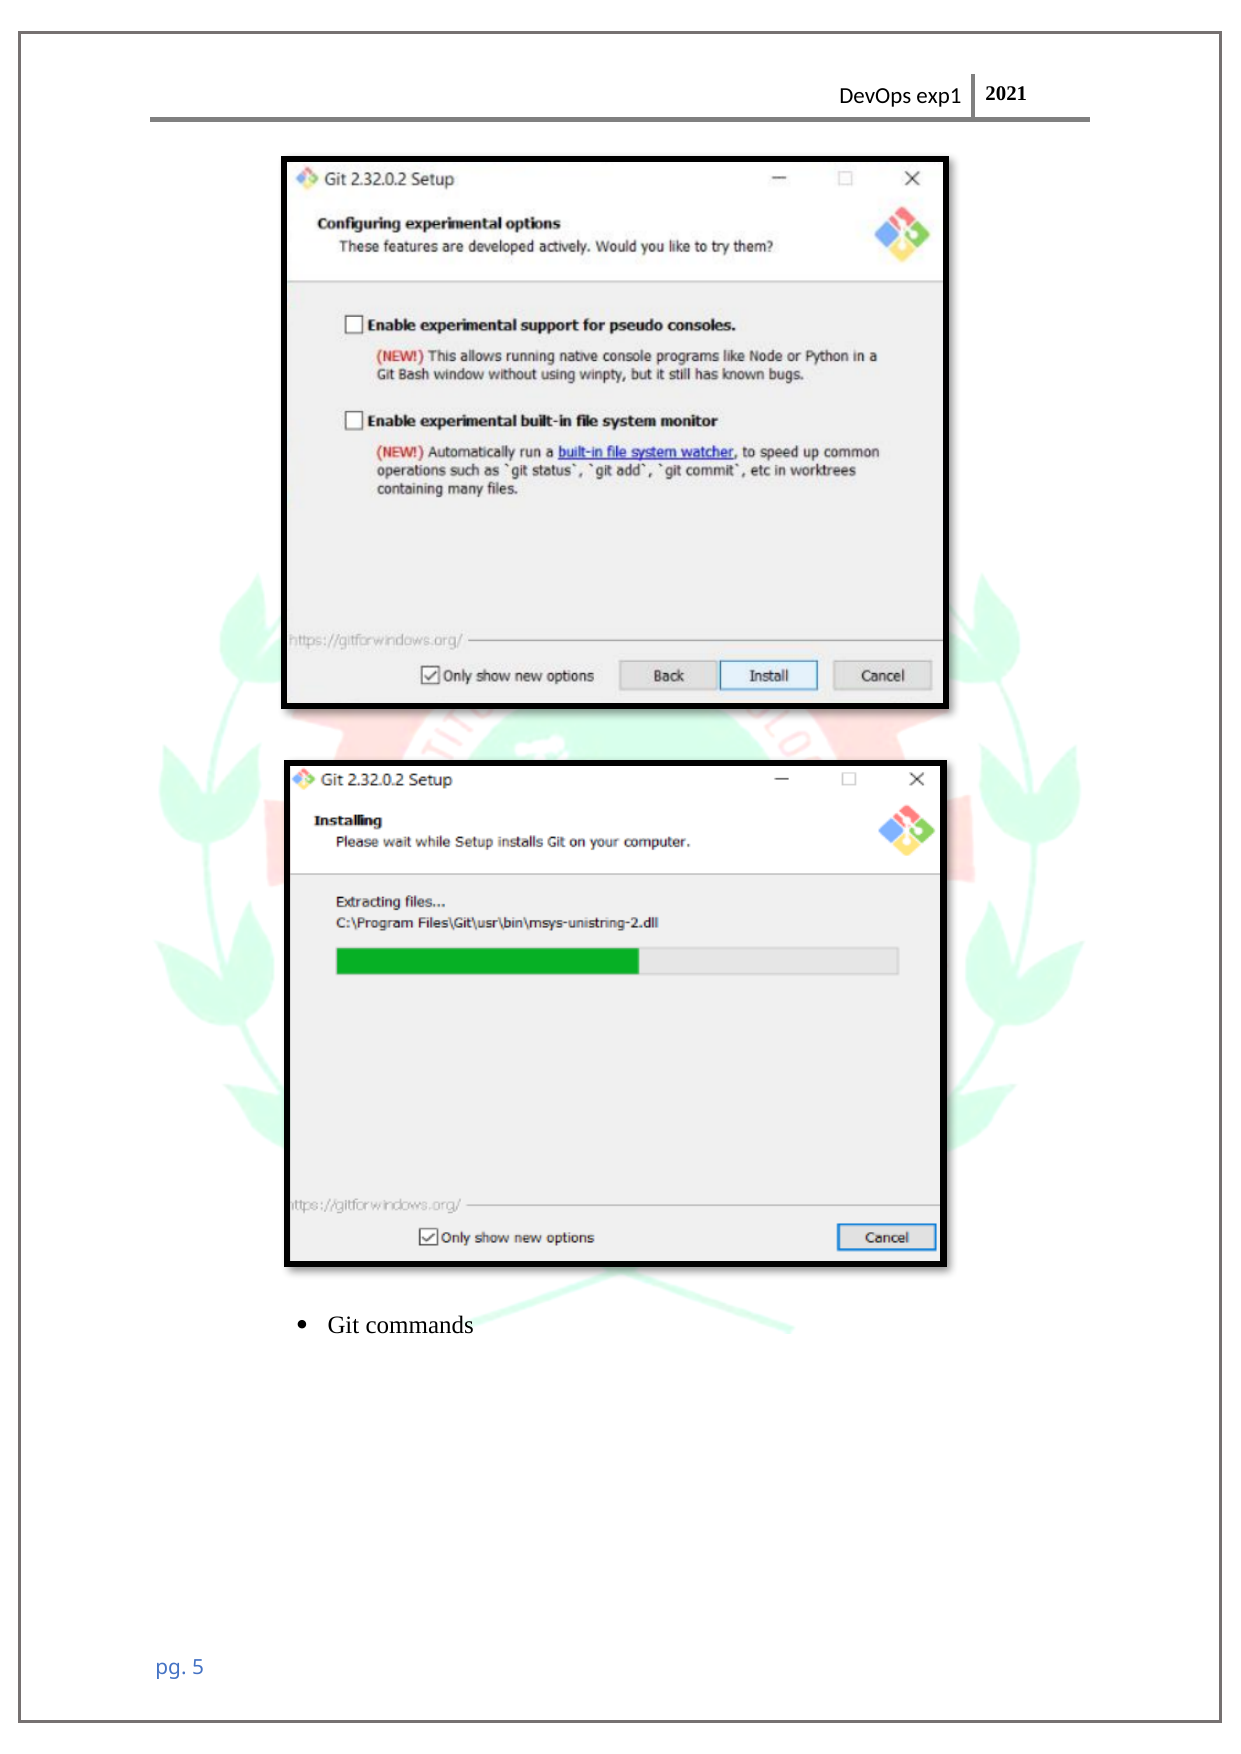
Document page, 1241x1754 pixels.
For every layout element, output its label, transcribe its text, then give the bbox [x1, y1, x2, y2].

picture [287, 162, 943, 703]
picture [290, 766, 940, 1261]
list Git commands [298, 1310, 1090, 1339]
